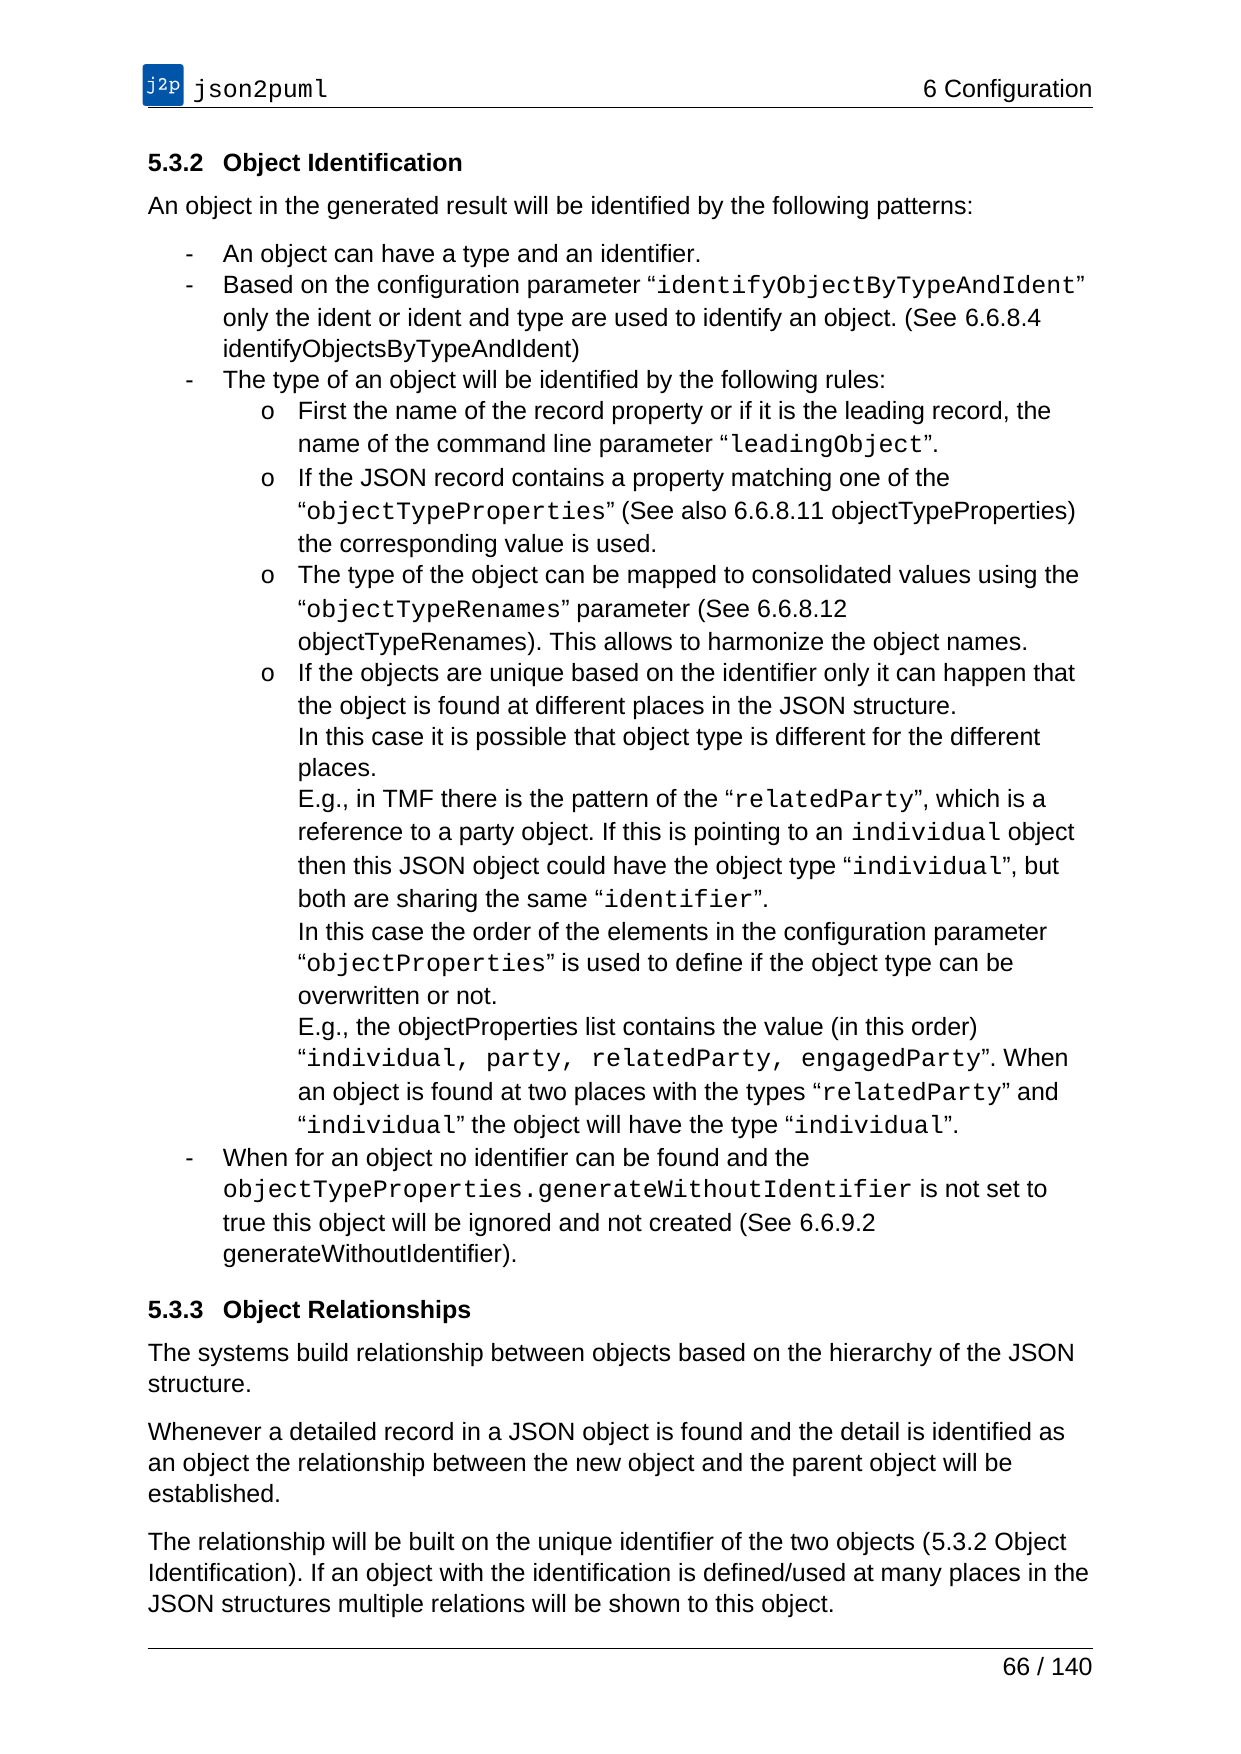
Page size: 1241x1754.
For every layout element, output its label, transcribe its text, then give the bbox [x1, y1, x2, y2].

subtitle Object Identification [148, 148, 1093, 176]
text An object in the generated result will be identified by the following patterns: [148, 191, 1093, 220]
list The type of an object will be identified by the following rules: [185, 365, 1093, 394]
text The relationship will be built on the unique identifier of the two objects (5.3.2 Object Identification). If an object with the identification is defined/used at many places in the JSON structures multiple relations will be shown to this object. [148, 1527, 1093, 1617]
text Whenever a detailed record in a JSON object is found and the detail is identified as an object the relationship between the new object and the parent object will be established. [148, 1417, 1093, 1508]
list An object can have a type and an identifier. [185, 239, 1093, 268]
subtitle Object Relationships [148, 1294, 1093, 1323]
list When for an object no identifier can be found and the objectTypeProperties.generateWithoutIdentifier is not set to true this object will be ignored and not created (See 6.6.9.2 generateWithoutIdentifier). [185, 1143, 1093, 1267]
picture [142, 64, 184, 106]
list First the name of the record property or if it is the leading record, the name of the command line parameter “leadingObject”. [260, 396, 1093, 460]
list The type of the object can be mapped to consolidated values using the “objectTypeRenames” parameter (See 6.6.8.12 objectTypeRenames). This allows to harmonize the object names. [260, 560, 1093, 656]
list If the objects are unique based on the identifier only it can happen that the object is found at different places in the JSON structure. In this case it is possible that object type is different for the different places. E.g., in TMF there is the pattern of the “relatedParty”, which is a reference to a party object. If this is pointing to an individual object then this JSON object could have the object type “individual”, but both are sharing the same “identifier”. In this case the order of the elements in the configuration parameter “objectProperties” is used to define if the object type can be overwritten or not. E.g., the objectProperties list contains the value (in this order) “individual, party, relatedParty, engagedParty”. When an object is found at two places with the types “relatedParty” and “individual” the object will have the type “individual”. [260, 658, 1093, 1141]
list If the JSON record contains a property matching one of the “objectTypeProperties” (See also 6.6.8.11 objectTypeProperties) the corresponding value is used. [260, 463, 1093, 558]
text The systems build relationship between objects based on the hierarchy of the JSON structure. [148, 1338, 1093, 1398]
list Based on the configuration parameter “identifyObjectByTypeAndIdent” only the ident or ident and type are used to identify an object. (See 6.6.8.4 identifyObjectsByTypeAndIdent) [185, 270, 1093, 363]
